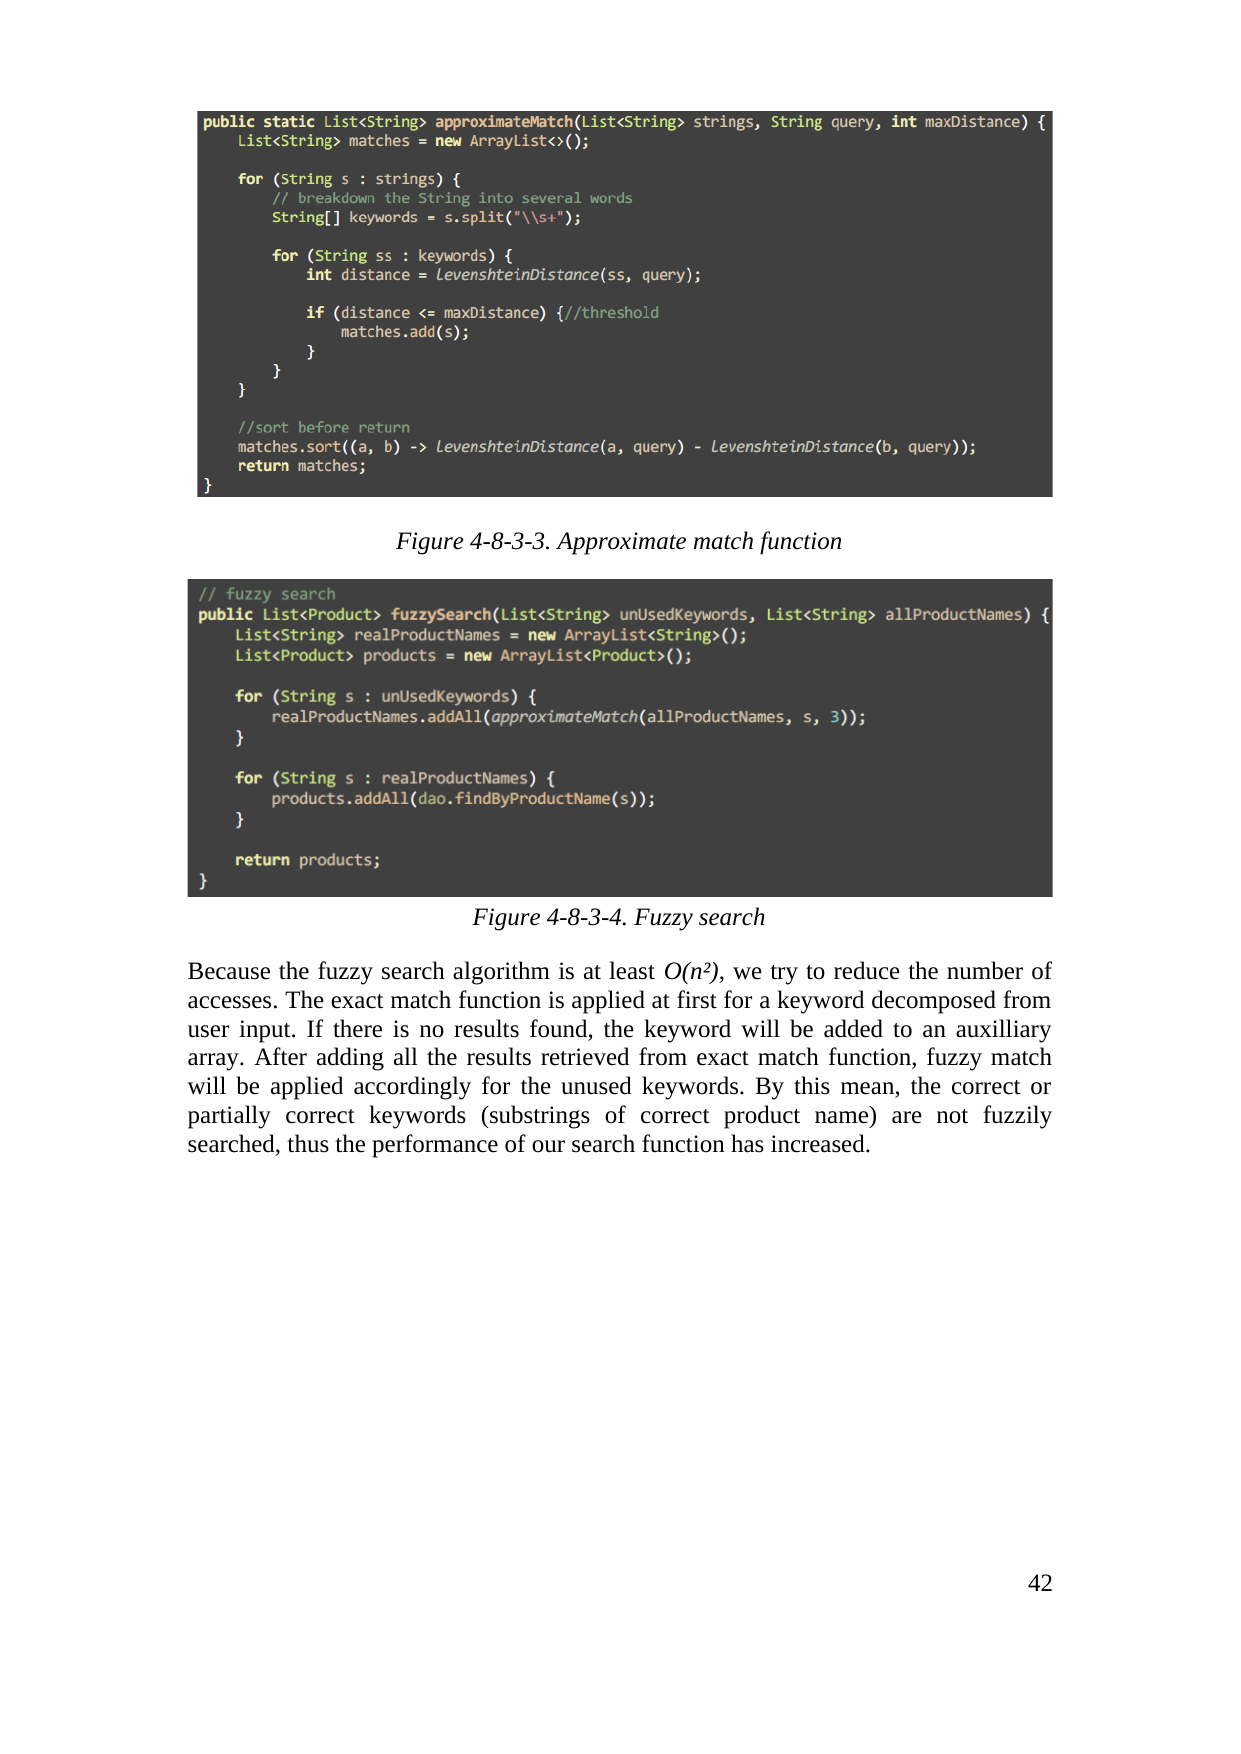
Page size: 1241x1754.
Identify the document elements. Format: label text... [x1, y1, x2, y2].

picture [197, 111, 1053, 497]
text Figure 4-8-3-3. Approximate match function [187, 526, 1053, 555]
text Because the fuzzy search algorithm is at least O(n²), we try to reduce the number of accesses. The exact match function is applied at first for a keyword decomposed from user input. If there is no results found, the keyword will be added to an auxilliary array. After adding all the results retrieved from exact match function, fuzzy match will be applied accordingly for the unused keywords. By this mean, the correct or partially correct keywords (substrings of correct product name) are not fuzzily searched, thus the performance of our search function has increased. [187, 956, 1053, 1157]
picture [187, 579, 1053, 897]
text Figure 4-8-3-4. Fuzzy search [187, 902, 1053, 931]
